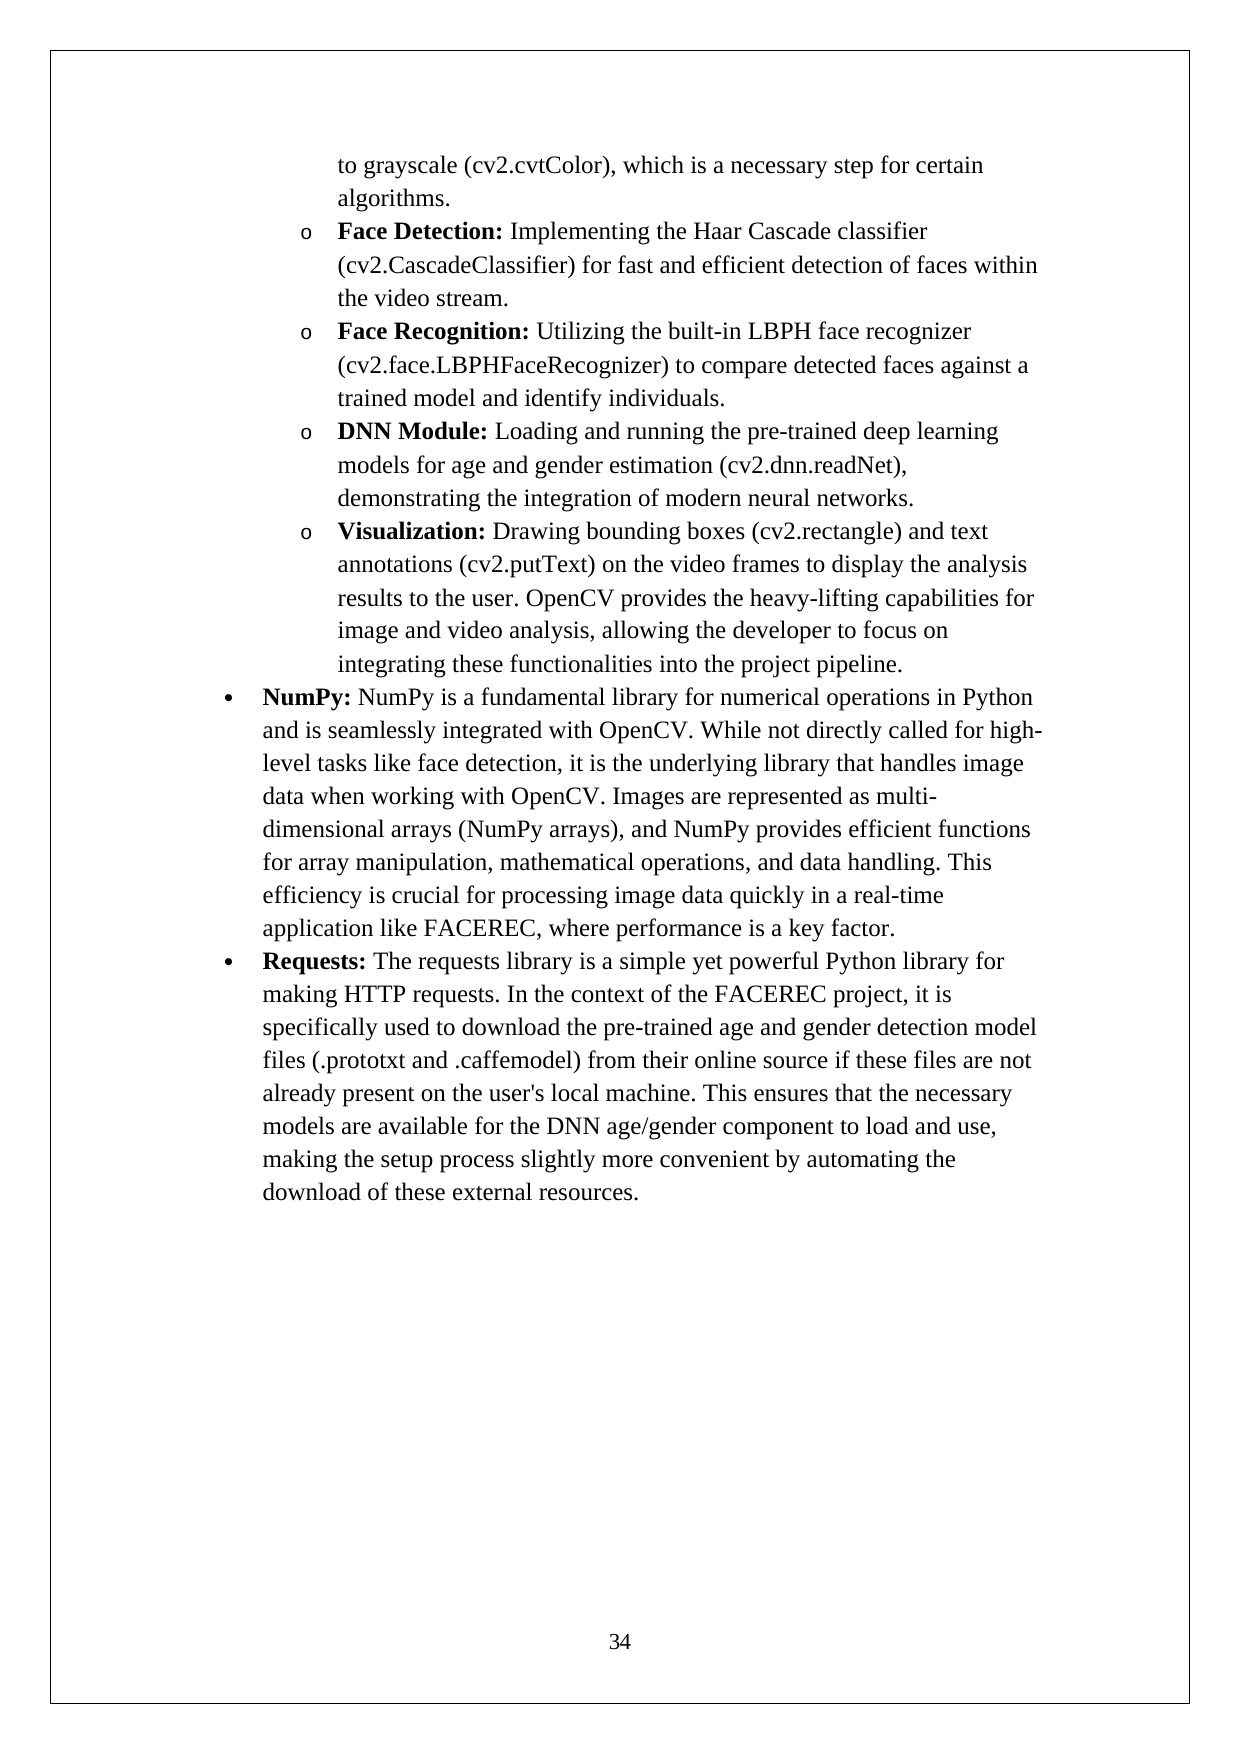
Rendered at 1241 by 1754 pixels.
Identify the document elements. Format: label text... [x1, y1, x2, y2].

list Face Recognition: Utilizing the built-in LBPH face recognizer (cv2.face.LBPHFaceRecognizer) to compare detected faces against a trained model and identify individuals. [300, 316, 1053, 412]
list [300, 150, 1053, 212]
list Visualization: Drawing bounding boxes (cv2.rectangle) and text annotations (cv2.putText) on the video frames to display the analysis results to the user. OpenCV provides the heavy-lifting capabilities for image and video analysis, allowing the developer to focus on integrating these functionalities into the project pipeline. [300, 516, 1053, 677]
list Requests: The requests library is a simple yet powerful Python library for making HTTP requests. In the context of the FACEREC project, it is specifically used to download the pre-trained age and gender detection model files (.prototxt and .caffemodel) from their online source if these files are not already present on the user's local machine. This ensures that the necessary models are available for the DNN age/gender component to load and use, making the setup process slightly more convenient by automating the download of these external resources. [225, 946, 1053, 1206]
list Face Detection: Implementing the Haar Cascade classifier (cv2.CascadeClassifier) for fast and efficient detection of faces within the video stream. [300, 216, 1053, 312]
list NumPy: NumPy is a fundamental library for numerical operations in Python and is seamlessly integrated with OpenCV. While not directly called for high-level tasks like face detection, it is the underlying library that handles image data when working with OpenCV. Images are represented as multi-dimensional arrays (NumPy arrays), and NumPy provides efficient functions for array manipulation, mathematical operations, and data handling. This efficiency is crucial for processing image data quickly in a real-time application like FACEREC, where performance is a key factor. [225, 682, 1053, 942]
list DNN Module: Loading and running the pre-trained deep learning models for age and gender estimation (cv2.dnn.readNet), demonstrating the integration of modern neural networks. [300, 416, 1053, 511]
